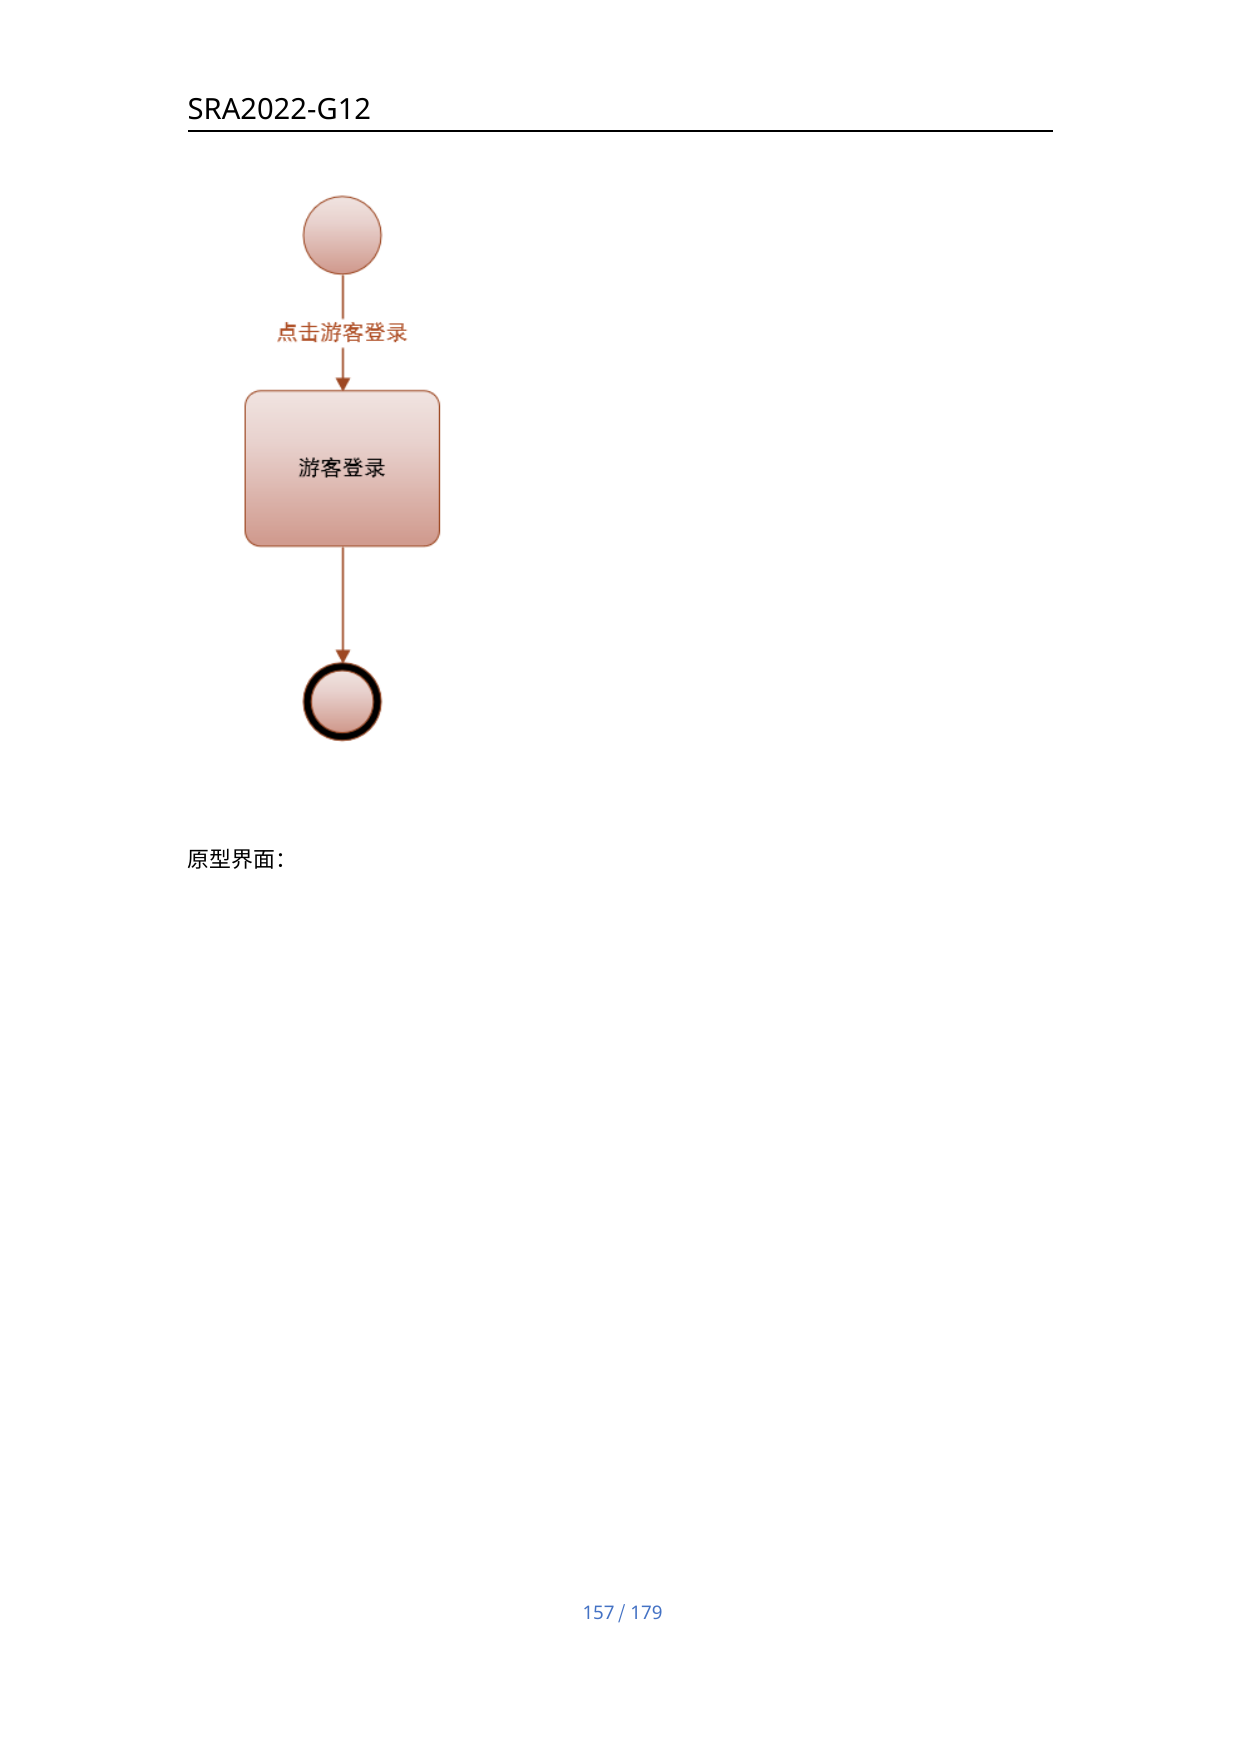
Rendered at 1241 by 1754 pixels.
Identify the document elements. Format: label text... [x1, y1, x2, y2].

text 原型界面： [187, 841, 1053, 874]
picture [187, 158, 533, 781]
